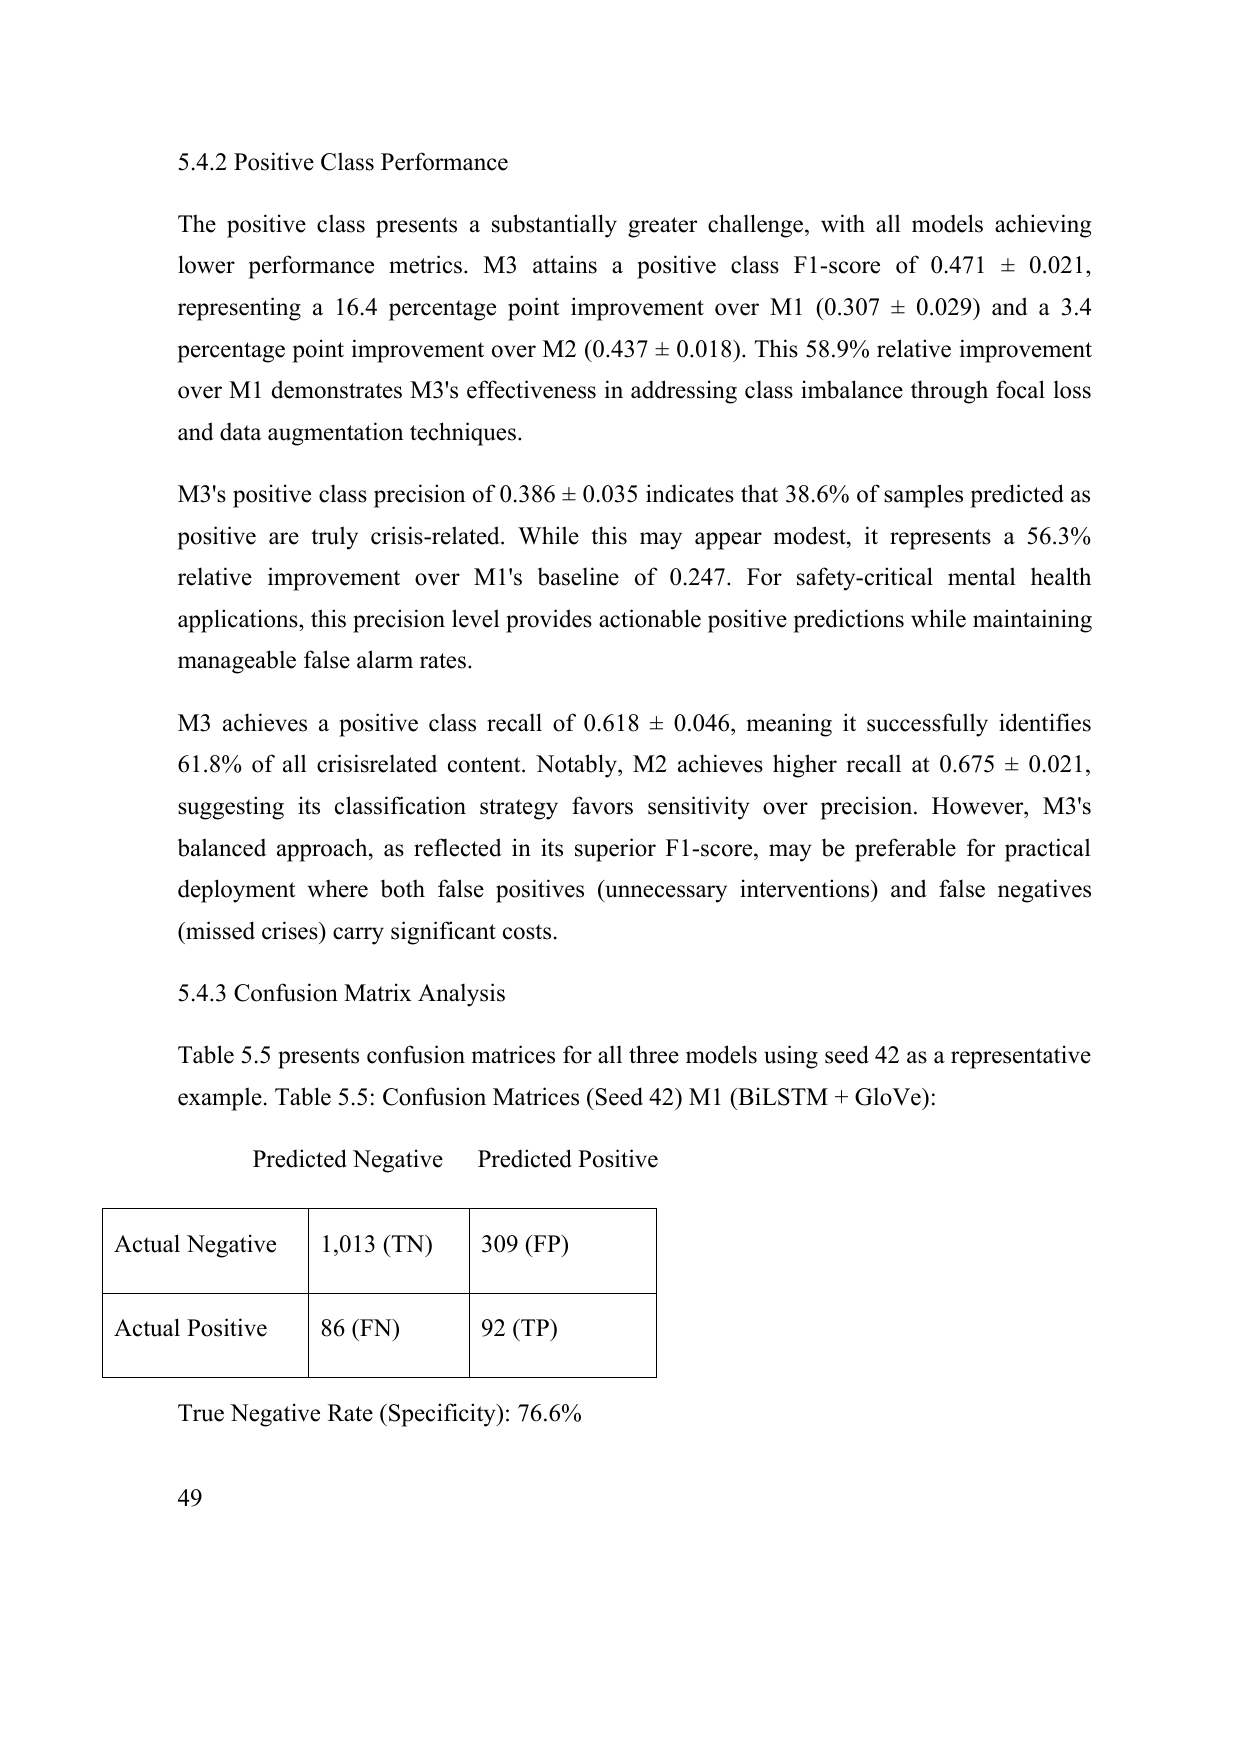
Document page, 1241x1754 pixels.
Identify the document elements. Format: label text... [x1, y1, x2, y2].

text 5.4.3 Confusion Matrix Analysis [177, 979, 1092, 1007]
text The positive class presents a substantially greater challenge, with all models achieving lower performance metrics. M3 attains a positive class F1-score of 0.471 ± 0.021, representing a 16.4 percentage point improvement over M1 (0.307 ± 0.029) and a 3.4 percentage point improvement over M2 (0.437 ± 0.018). This 58.9% relative improvement over M1 demonstrates M3's effectiveness in addressing class imbalance through focal loss and data augmentation techniques. [177, 210, 1092, 446]
table_header 1,013 (TN) [309, 1209, 469, 1293]
text M3's positive class precision of 0.386 ± 0.035 indicates that 38.6% of samples predicted as positive are truly crisis-related. While this may appear modest, it represents a 56.3% relative improvement over M1's baseline of 0.247. For safety-critical mental health applications, this precision level provides actionable positive predictions while maintaining manageable false alarm rates. [177, 480, 1092, 674]
table_cell Actual Positive [103, 1294, 308, 1377]
text True Negative Rate (Specificity): 76.6% [177, 1399, 1092, 1427]
table_cell 92 (TP) [470, 1294, 656, 1377]
text Table 5.5 presents confusion matrices for all three models using seed 42 as a representative example. Table 5.5: Confusion Matrices (Seed 42) M1 (BiLSTM + GloVe): [177, 1042, 1092, 1111]
table_cell 86 (FN) [309, 1294, 469, 1377]
text 5.4.2 Positive Class Performance [177, 148, 1092, 175]
text Predicted Negative Predicted Positive [177, 1146, 1092, 1173]
text M3 achieves a positive class recall of 0.618 ± 0.046, meaning it successfully identifies 61.8% of all crisisrelated content. Notably, M2 achieves higher recall at 0.675 ± 0.021, suggesting its classification strategy favors sensitivity over precision. However, M3's balanced approach, as reflected in its superior F1-score, may be preferable for practical deployment where both false positives (unnecessary interventions) and false negatives (missed crises) carry significant costs. [177, 709, 1092, 944]
table_header 309 (FP) [470, 1209, 656, 1293]
table_header Actual Negative [103, 1209, 308, 1293]
